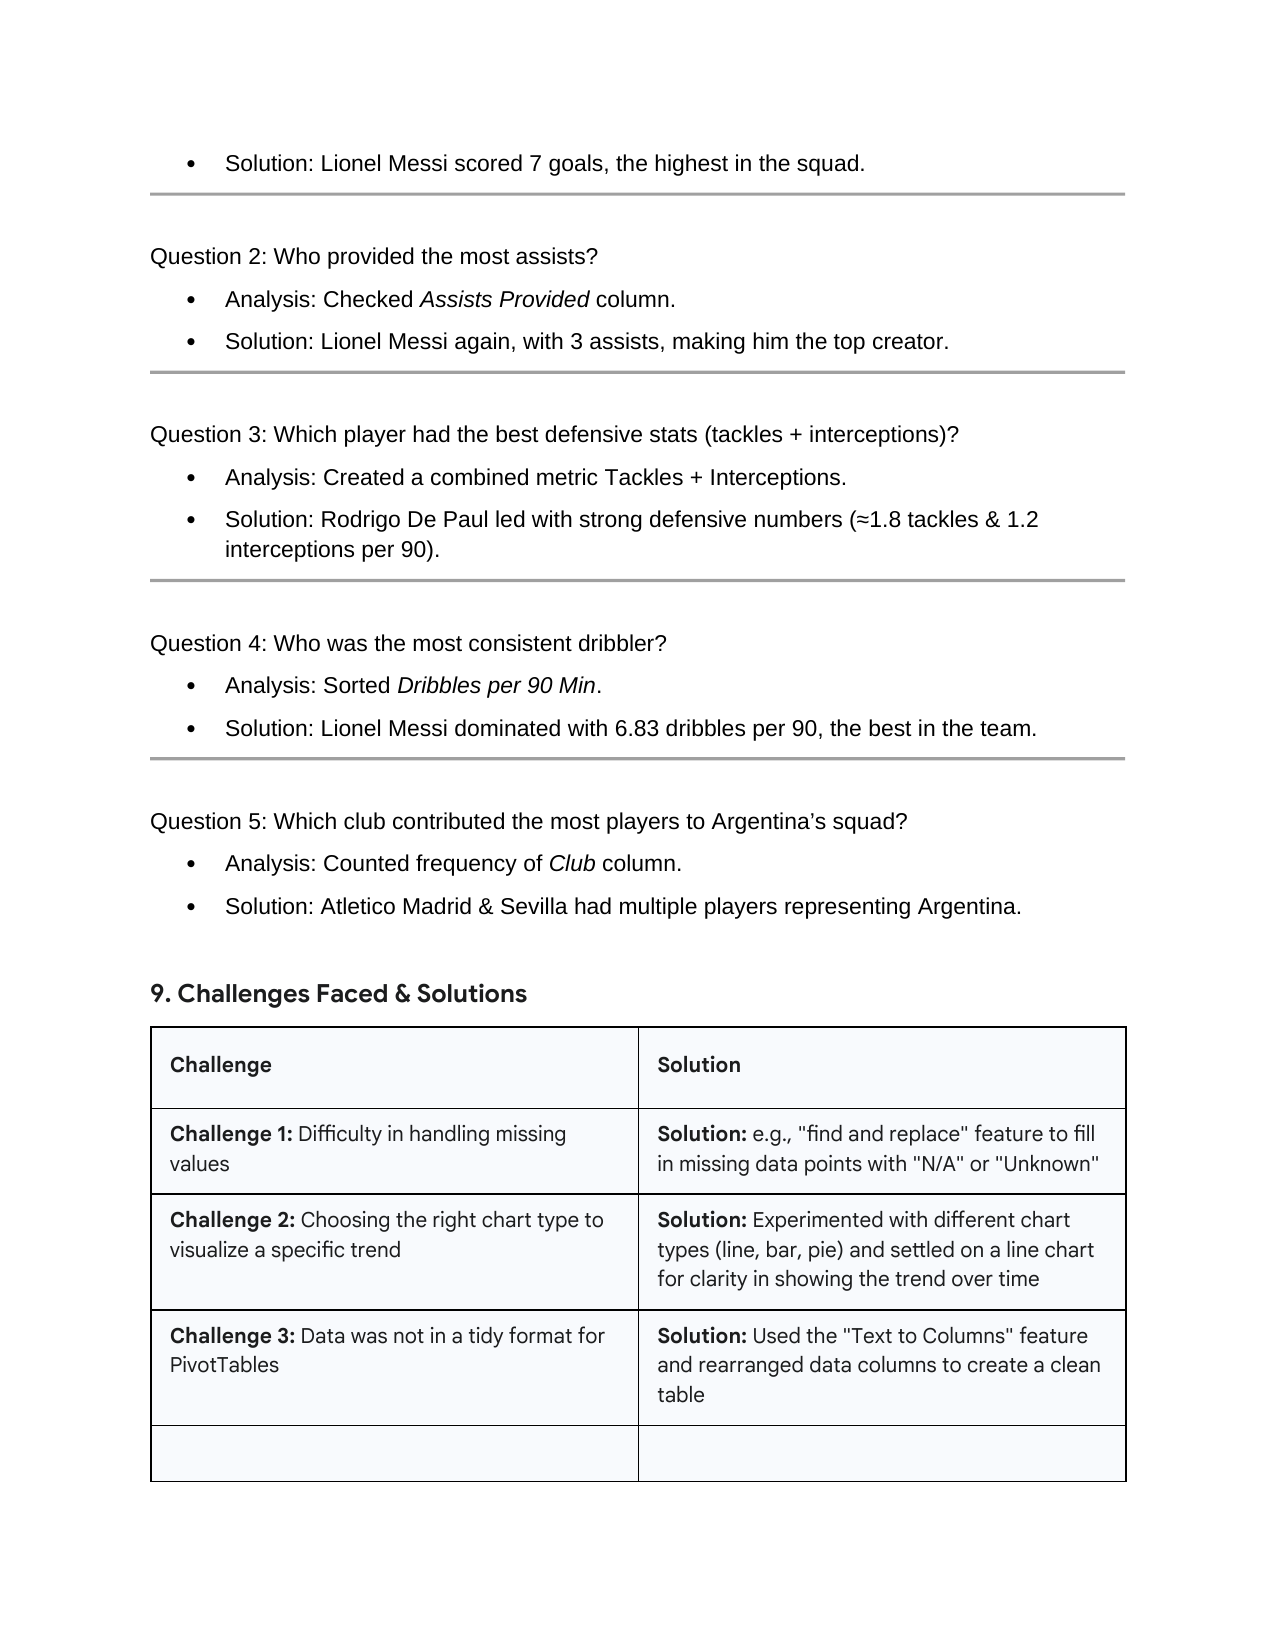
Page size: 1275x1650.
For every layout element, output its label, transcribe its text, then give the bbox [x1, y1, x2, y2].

subtitle Question 2: Who provided the most assists? [150, 243, 1125, 269]
subtitle Solution: Lionel Messi again, with 3 assists, making him the top creator. [187, 328, 1125, 354]
subtitle 9. Challenges Faced & Solutions [150, 978, 1125, 1009]
table_cell [639, 1426, 1125, 1481]
subtitle Solution: Lionel Messi dominated with 6.83 dribbles per 90, the best in the team. [187, 715, 1125, 741]
subtitle Question 3: Which player had the best defensive stats (tackles + interceptions)? [150, 421, 1125, 448]
subtitle Question 4: Who was the most consistent dribbler? [150, 630, 1125, 656]
table_cell Challenge 1: Difficulty in handling missing values [152, 1109, 638, 1193]
subtitle Analysis: Counted frequency of Club column. [187, 850, 1125, 877]
table_cell Solution: Used the "Text to Columns" feature and rearranged data columns to create a clean table [639, 1311, 1125, 1424]
table_header Challenge [152, 1028, 638, 1107]
table_cell Solution: Experimented with different chart types (line, bar, pie) and settled on a line chart for clarity in showing the trend over time [639, 1195, 1125, 1309]
subtitle Solution: Rodrigo De Paul led with strong defensive numbers (≈1.8 tackles & 1.2 interceptions per 90). [187, 506, 1125, 563]
table_header Solution [639, 1028, 1125, 1107]
table_cell [152, 1426, 638, 1481]
table_cell Challenge 3: Data was not in a tidy format for PivotTables [152, 1311, 638, 1424]
table_cell Solution: e.g., "find and replace" feature to fill in missing data points with "N/A" or "Unknown" [639, 1109, 1125, 1193]
subtitle Solution: Atletico Madrid & Sevilla had multiple players representing Argentina. [187, 893, 1125, 919]
subtitle Question 5: Which club contributed the most players to Argentina’s squad? [150, 808, 1125, 834]
subtitle Solution: Lionel Messi scored 7 goals, the highest in the squad. [187, 150, 1125, 176]
subtitle Analysis: Checked Assists Provided column. [187, 286, 1125, 312]
table_cell Challenge 2: Choosing the right chart type to visualize a specific trend [152, 1195, 638, 1309]
subtitle Analysis: Sorted Dribbles per 90 Min. [187, 672, 1125, 698]
subtitle Analysis: Created a combined metric Tackles + Interceptions. [187, 464, 1125, 490]
